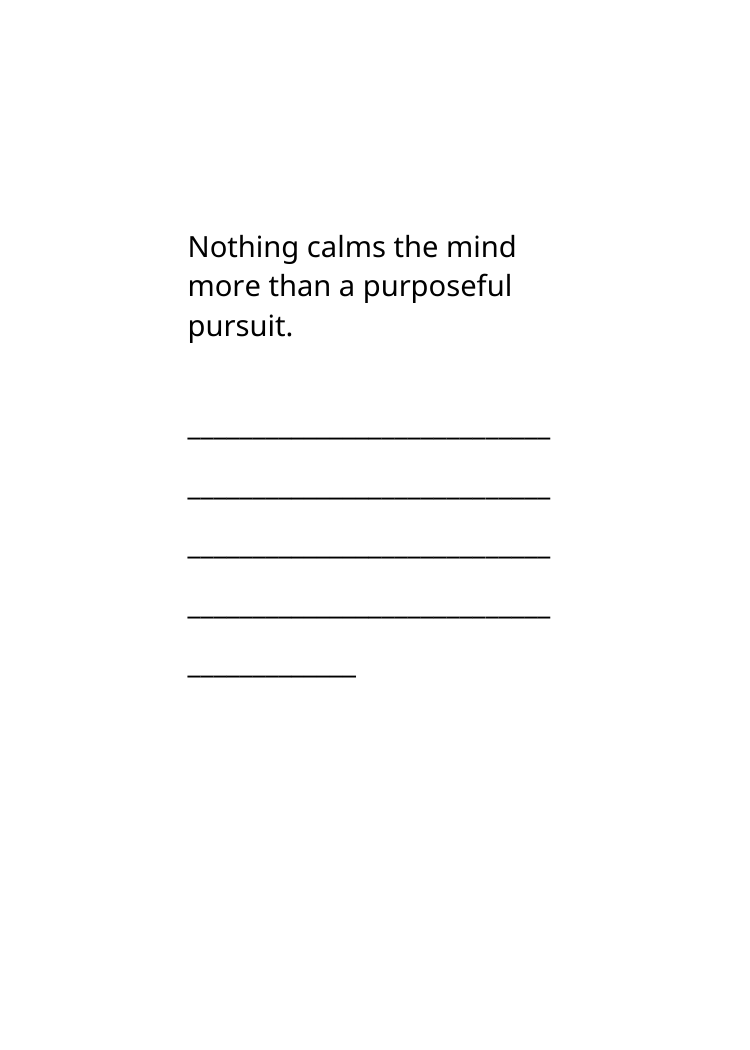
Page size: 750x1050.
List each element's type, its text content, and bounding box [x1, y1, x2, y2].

text Nothing calms the mind more than a purposeful pursuit. [187, 226, 562, 345]
text _____________________________________________________________________________________________________________________________ [187, 404, 562, 682]
